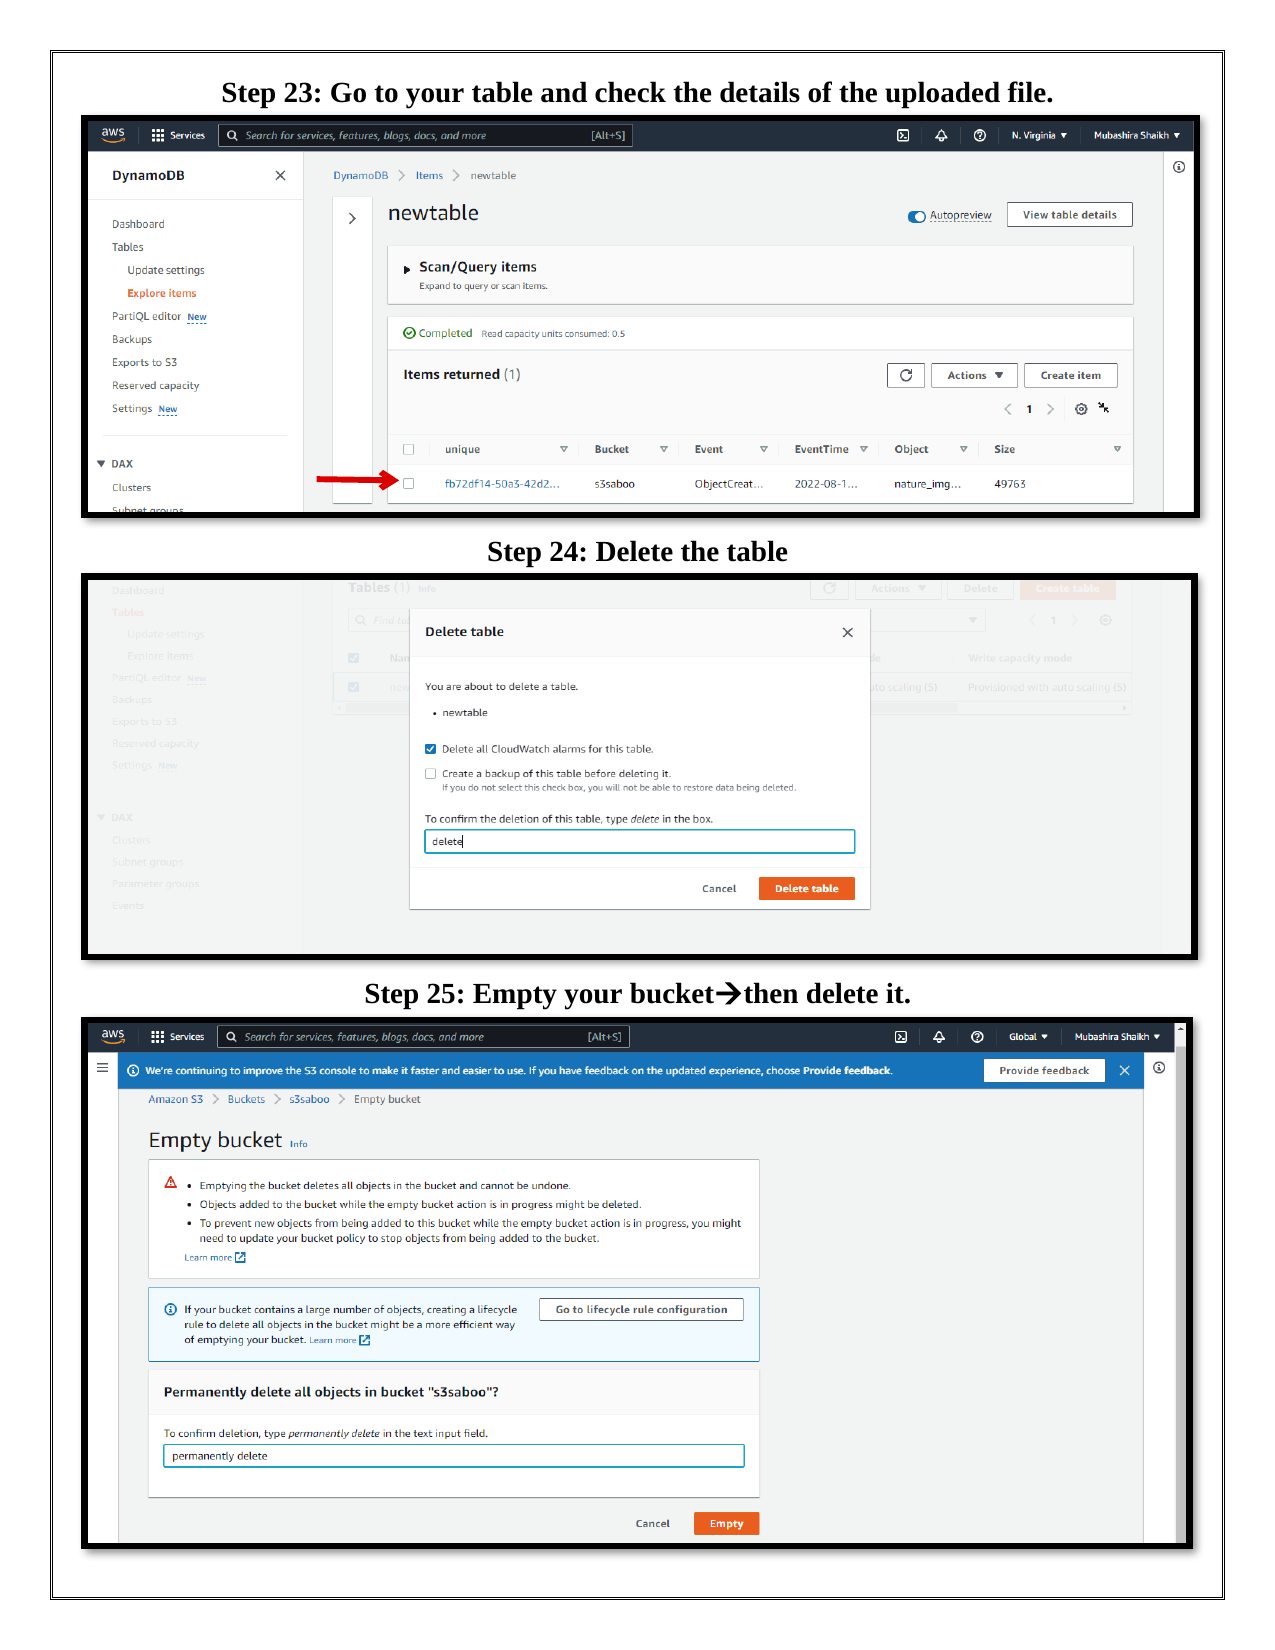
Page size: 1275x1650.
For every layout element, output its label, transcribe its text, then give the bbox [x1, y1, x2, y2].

text Step 25: Empty your bucketthen delete it. [75, 977, 1200, 1010]
picture [88, 1023, 1186, 1543]
picture [88, 121, 1194, 512]
picture [88, 580, 1191, 954]
text Step 24: Delete the table [75, 534, 1200, 567]
text Step 23: Go to your table and check the details of the uploaded file. [75, 75, 1200, 108]
